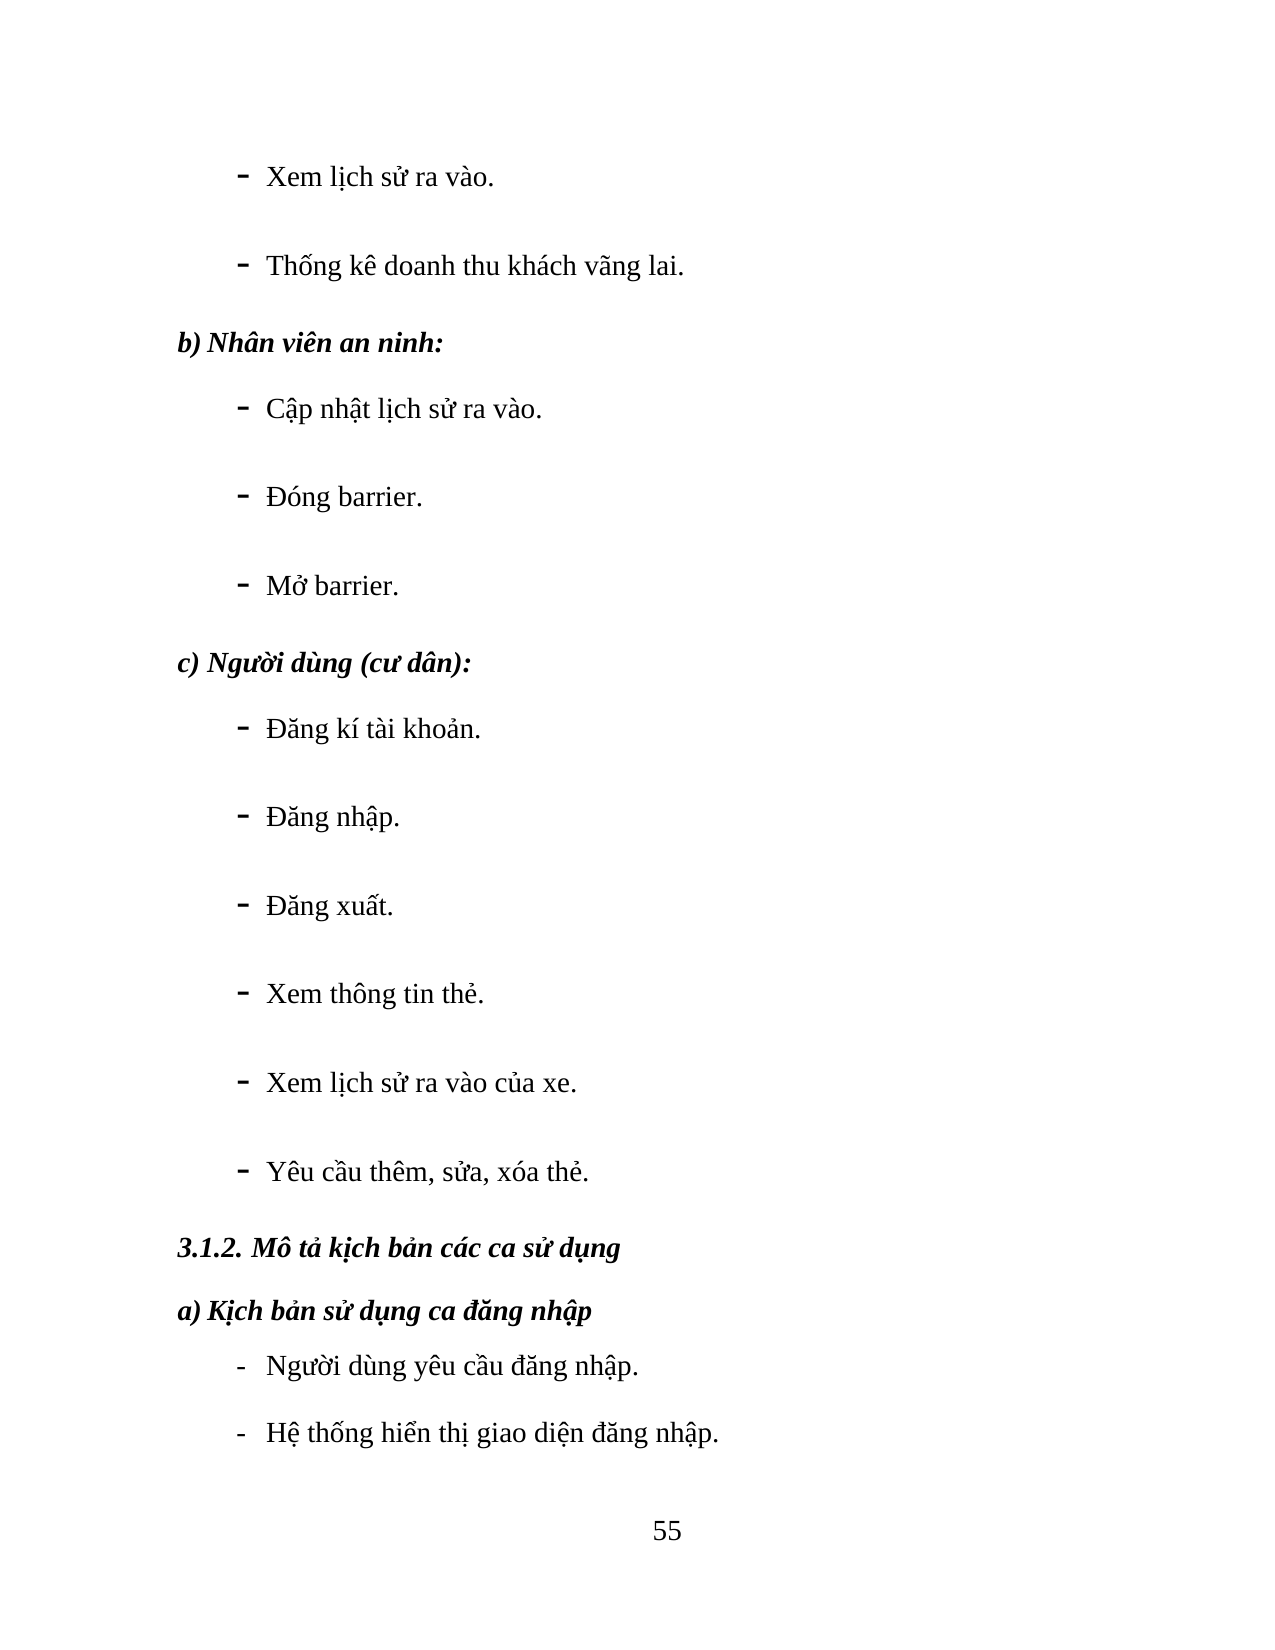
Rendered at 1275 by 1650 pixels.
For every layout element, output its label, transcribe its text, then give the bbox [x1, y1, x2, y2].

list Xem lịch sử ra vào. [236, 148, 1157, 196]
list Cập nhật lịch sử ra vào. [236, 379, 1157, 427]
list Đăng nhập. [236, 788, 1157, 836]
list Thống kê doanh thu khách vãng lai. [236, 236, 1157, 284]
list Đóng barrier. [236, 468, 1157, 516]
subtitle Kịch bản sử dụng ca đăng nhập [177, 1293, 1157, 1327]
list Đăng xuất. [236, 876, 1157, 924]
subtitle Mô tả kịch bản các ca sử dụng [177, 1231, 1157, 1264]
subtitle Người dùng (cư dân): [177, 645, 1157, 678]
subtitle Nhân viên an ninh: [177, 325, 1157, 358]
list Hệ thống hiển thị giao diện đăng nhập. [236, 1415, 1157, 1448]
list Yêu cầu thêm, sửa, xóa thẻ. [236, 1142, 1157, 1190]
list Xem thông tin thẻ. [236, 965, 1157, 1013]
list Mở barrier. [236, 556, 1157, 604]
list Xem lịch sử ra vào của xe. [236, 1053, 1157, 1101]
list Đăng kí tài khoản. [236, 699, 1157, 747]
list Người dùng yêu cầu đăng nhập. [236, 1348, 1157, 1381]
